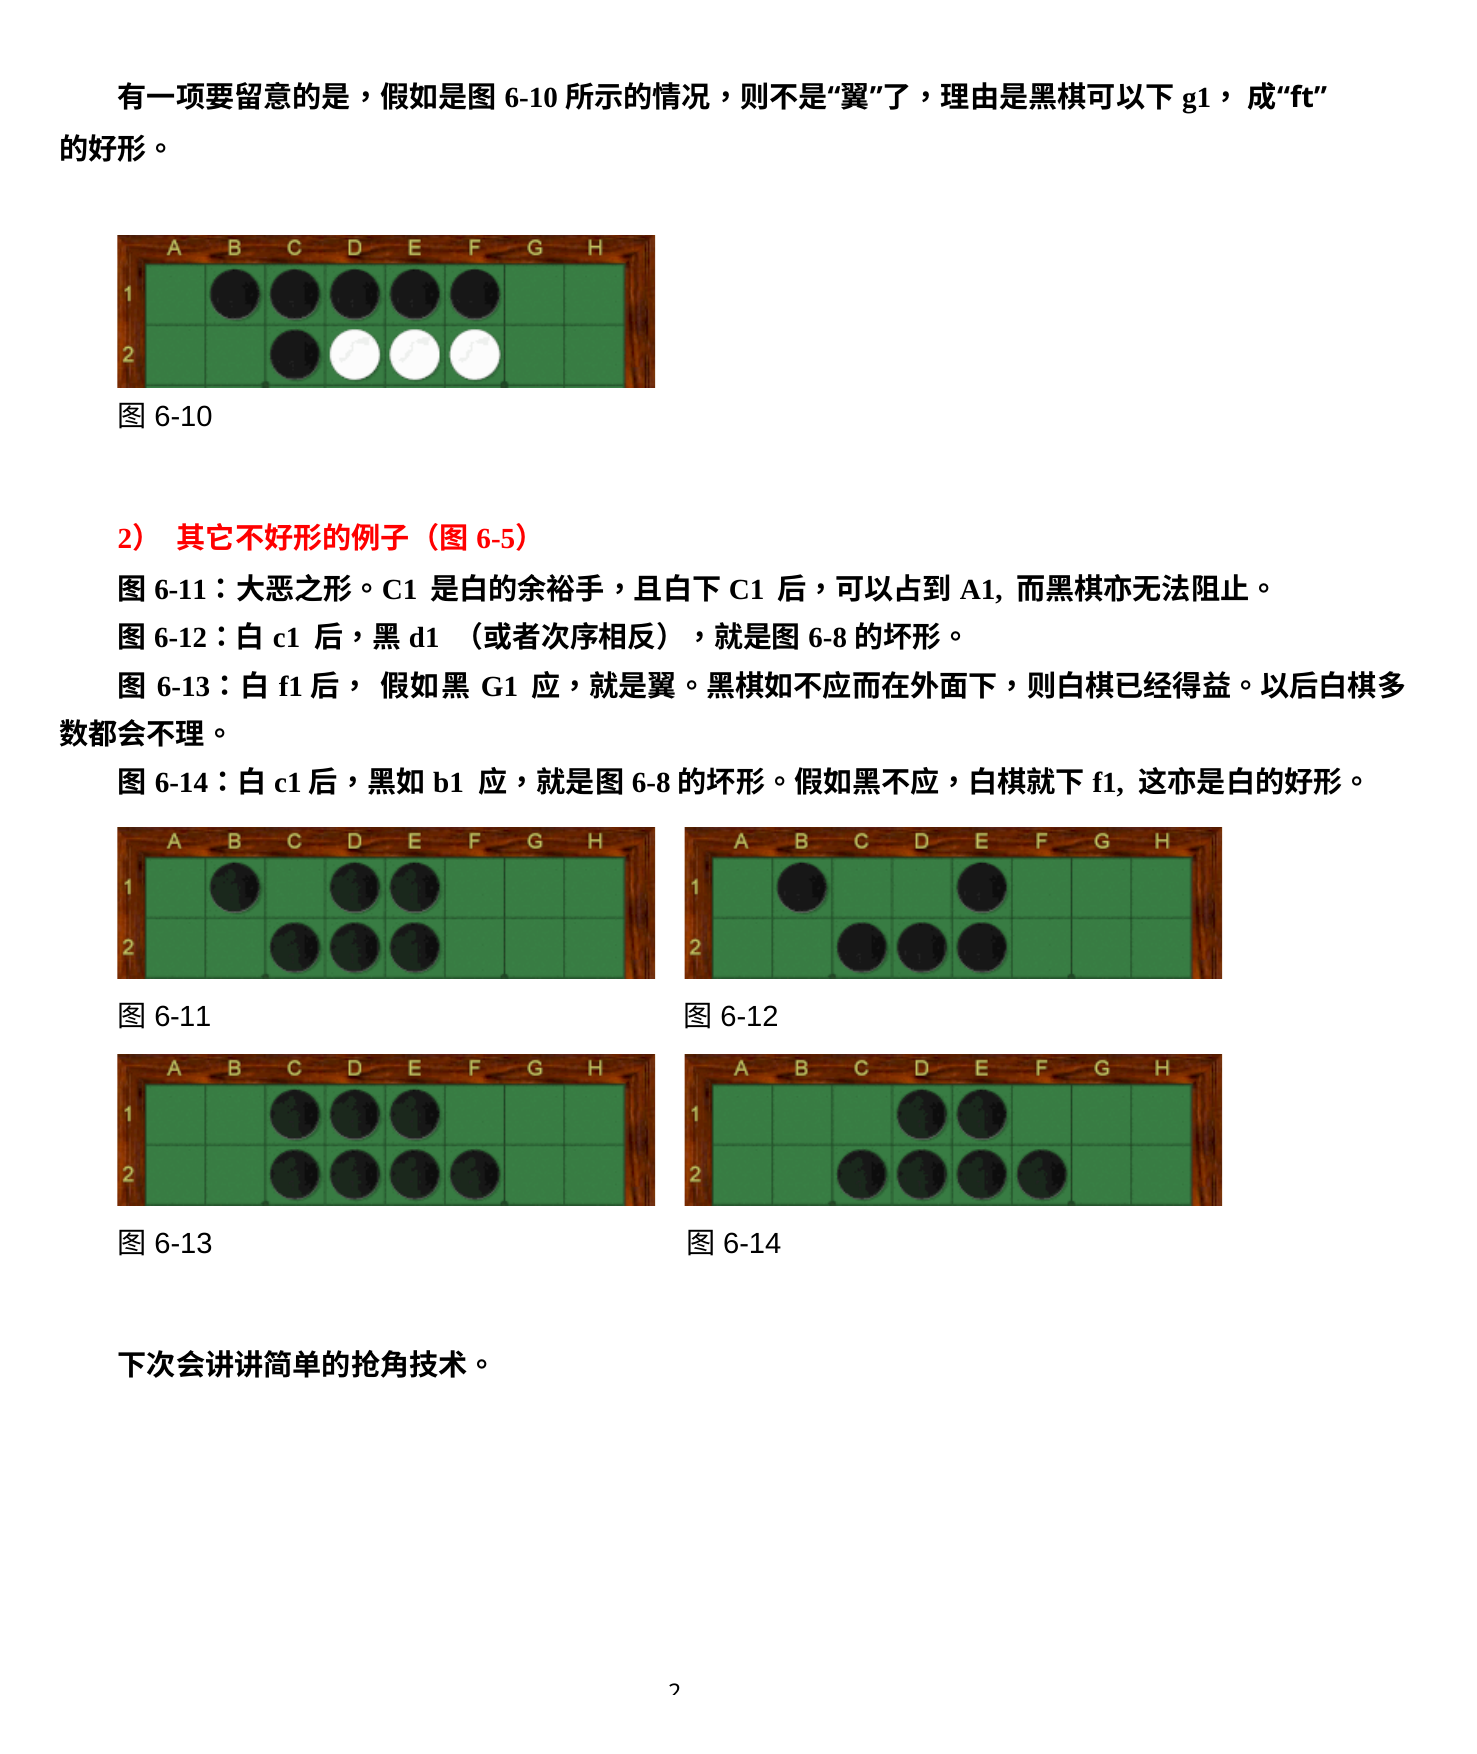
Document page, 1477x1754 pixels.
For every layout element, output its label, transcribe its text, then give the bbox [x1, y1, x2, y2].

picture [117, 235, 656, 388]
text 图 6-14：白 c1 后，黑如 b1 应，就是图 6-8 的坏形。假如黑不应，白棋就下 f1, 这亦是白的好形。 [117, 761, 1443, 801]
text 图 6-13：白 f1 后， 假如黑 G1 应，就是翼。黑棋如不应而在外面下，则白棋已经得益。以后白棋多数都会不理。 [59, 665, 1417, 753]
picture [117, 827, 656, 979]
list 其它不好形的例子（图 6-5） [117, 518, 1443, 557]
text 有一项要留意的是，假如是图 6-10 所示的情况，则不是“翼”了，理由是黑棋可以下 g1， 成“ft” [117, 69, 1443, 117]
text 的好形。 [59, 128, 1443, 168]
picture [684, 827, 1223, 979]
text 下次会讲讲简单的抢角技术。 [117, 1345, 1443, 1384]
picture [117, 1054, 656, 1206]
picture [684, 1054, 1223, 1206]
text 图 6-11：大恶之形。C1 是白的余裕手，且白下 C1 后，可以占到 A1, 而黑棋亦无法阻止。图 6-12：白 c1 后，黑 d1 （或者次序相反），就是图 6-8 的坏形。 [117, 569, 1286, 656]
